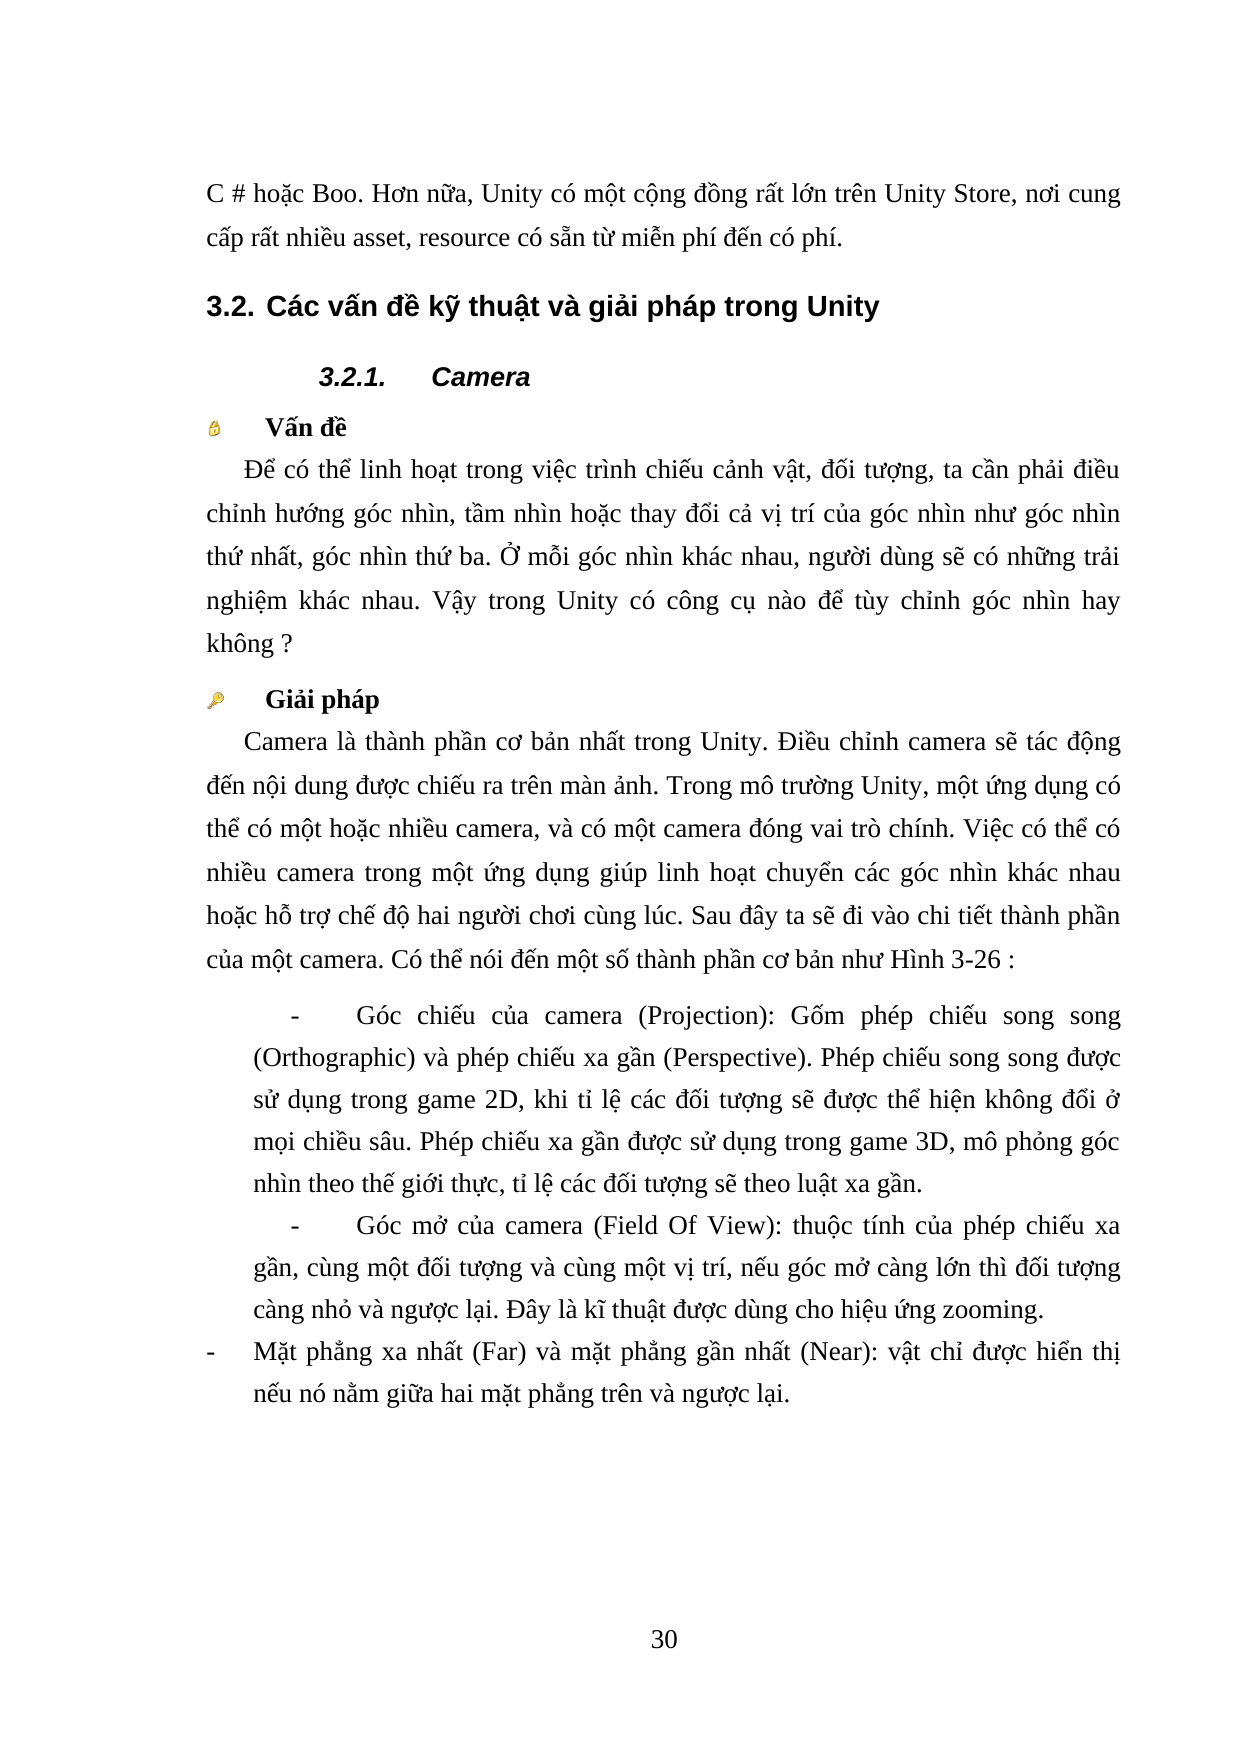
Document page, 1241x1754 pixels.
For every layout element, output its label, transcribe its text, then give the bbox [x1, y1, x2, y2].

text Góc chiếu của camera (Projection): Gốm phép chiếu song song (Orthographic) và phép chiếu xa gần (Perspective). Phép chiếu song song được sử dụng trong game 2D, khi tỉ lệ các đối tượng sẽ được thể hiện không đổi ở mọi chiều sâu. Phép chiếu xa gần được sử dụng trong game 3D, mô phỏng góc nhìn theo thế giới thực, tỉ lệ các đối tượng sẽ theo luật xa gần. [253, 999, 1122, 1198]
picture [207, 692, 224, 709]
subtitle Camera [281, 361, 1122, 392]
text Vấn đề [206, 411, 1122, 442]
subtitle Các vấn đề kỹ thuật và giải pháp trong Unity [206, 289, 1122, 323]
text Để có thể linh hoạt trong việc trình chiếu cảnh vật, đối tượng, ta cần phải điều chỉnh hướng góc nhìn, tầm nhìn hoặc thay đổi cả vị trí của góc nhìn như góc nhìn thứ nhất, góc nhìn thứ ba. Ở mỗi góc nhìn khác nhau, người dùng sẽ có những trải nghiệm khác nhau. Vậy trong Unity có công cụ nào để tùy chỉnh góc nhìn hay không ? [206, 453, 1122, 658]
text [206, 177, 1122, 252]
text Góc mở của camera (Field Of View): thuộc tính của phép chiếu xa gần, cùng một đối tượng và cùng một vị trí, nếu góc mở càng lớn thì đối tượng càng nhỏ và ngược lại. Đây là kĩ thuật được dùng cho hiệu ứng zooming. [253, 1209, 1122, 1324]
text Mặt phẳng xa nhất (Far) và mặt phẳng gần nhất (Near): vật chỉ được hiển thị nếu nó nằm giữa hai mặt phẳng trên và ngược lại. [206, 1335, 1122, 1408]
text Giải pháp [206, 683, 1122, 714]
picture [207, 419, 221, 437]
